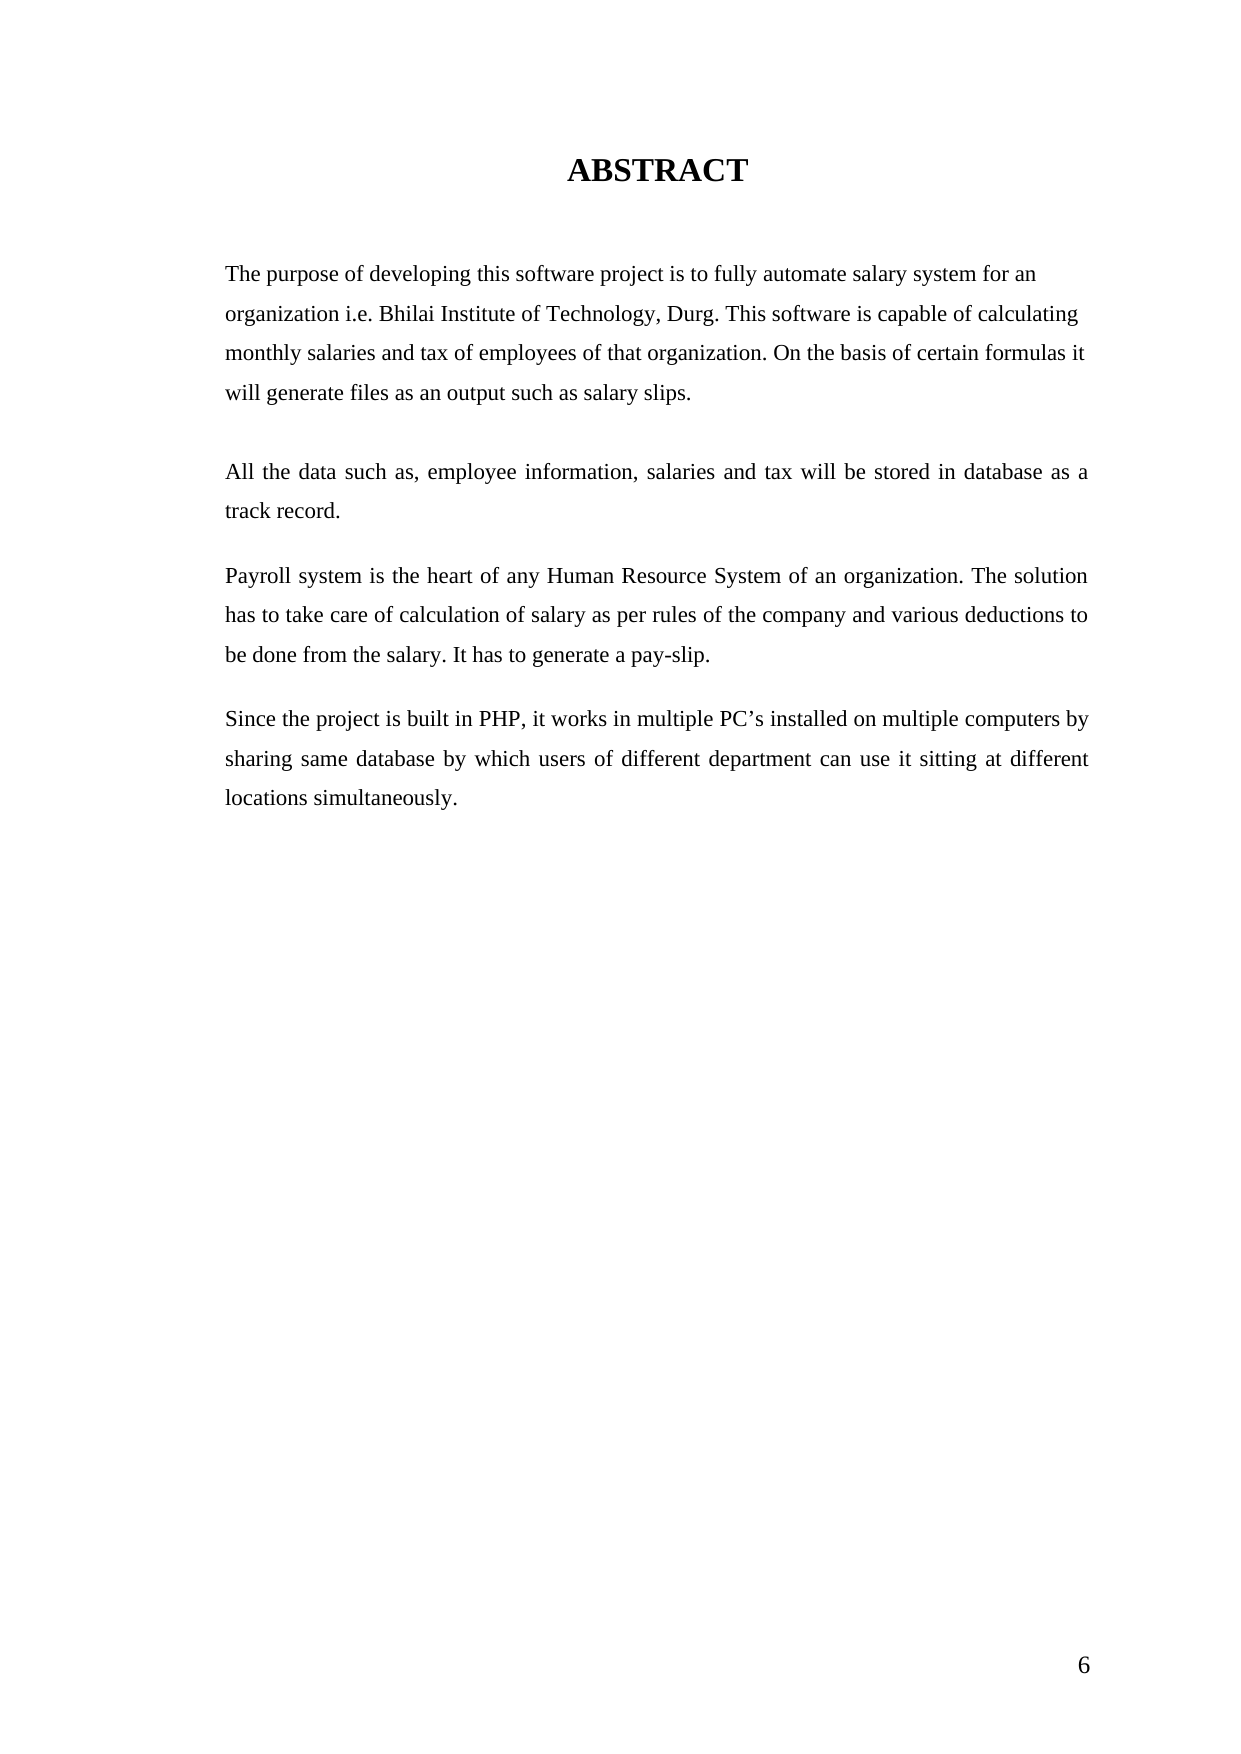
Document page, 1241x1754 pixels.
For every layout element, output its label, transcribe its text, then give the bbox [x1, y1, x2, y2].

text Since the project is built in PHP, it works in multiple PC’s installed on multiple computers by sharing same database by which users of different department can use it sitting at different locations simultaneously. [225, 705, 1090, 811]
text ABSTRACT [225, 150, 1090, 188]
text Payroll system is the heart of any Human Resource System of an organization. The solution has to take care of calculation of salary as per rules of the company and various deductions to be done from the salary. It has to generate a pay-slip. [225, 562, 1090, 667]
text All the data such as, employee information, salaries and tax will be stored in database as a track record. [225, 458, 1090, 524]
text The purpose of developing this software project is to fully automate salary system for an organization i.e. Bhilai Institute of Technology, Durg. This software is capable of calculating monthly salaries and tax of employees of that organization. On the basis of certain formulas it will generate files as an output such as salary slips. [225, 260, 1090, 405]
